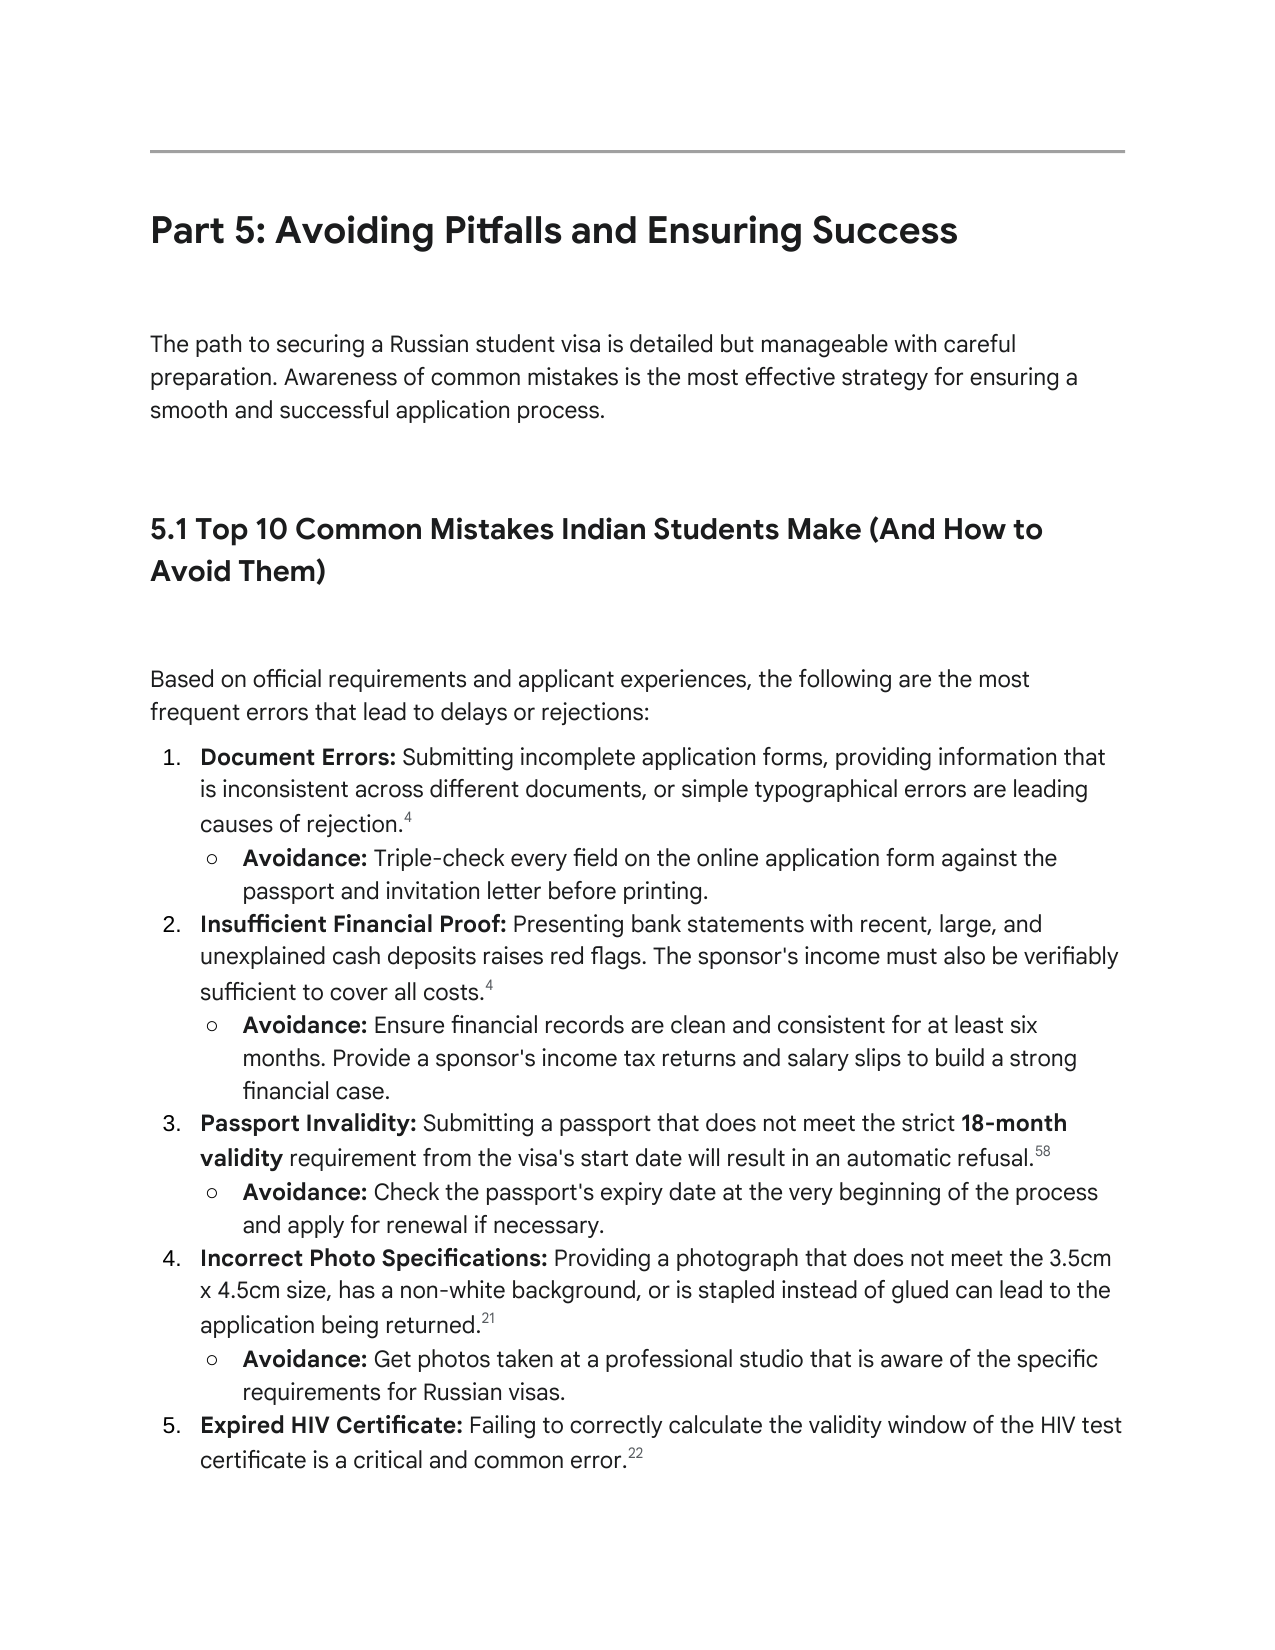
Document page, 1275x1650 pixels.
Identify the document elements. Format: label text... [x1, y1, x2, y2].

list Insufficient Financial Proof: Presenting bank statements with recent, large, and unexplained cash deposits raises red flags. The sponsor's income must also be verifiably sufficient to cover all costs.4 [162, 910, 1125, 1007]
list Avoidance: Triple-check every field on the online application form against the passport and invitation letter before printing. [205, 844, 1125, 906]
list Expired HIV Certificate: Failing to correctly calculate the validity window of the HIV test certificate is a critical and common error.22 [162, 1411, 1125, 1475]
subtitle Part 5: Avoiding Pitfalls and Ensuring Success [150, 207, 1125, 254]
text The path to securing a Russian student visa is detailed but manageable with careful preparation. Awareness of common mistakes is the most effective strategy for ensuring a smooth and successful application process. [150, 331, 1125, 425]
list Document Errors: Submitting incomplete application forms, providing information that is inconsistent across different documents, or simple typographical errors are leading causes of rejection.4 [162, 743, 1125, 840]
subtitle 5.1 Top 10 Common Mistakes Indian Students Make (And How to Avoid Them) [150, 511, 1125, 590]
list Passport Invalidity: Submitting a passport that does not meet the strict 18-month validity requirement from the visa's start date will result in an automatic refusal.58 [162, 1109, 1125, 1174]
list Avoidance: Ensure financial records are clean and consistent for at least six months. Provide a sponsor's income tax returns and salary slips to build a strong financial case. [205, 1011, 1125, 1106]
text Based on official requirements and applicant experiences, the following are the most frequent errors that lead to delays or rejections: [150, 665, 1125, 726]
list Avoidance: Check the passport's expiry date at the very beginning of the process and apply for renewal if necessary. [205, 1178, 1125, 1240]
list Incorrect Photo Specifications: Providing a photograph that does not meet the 3.5cm x 4.5cm size, has a non-white background, or is stapled instead of glued can lead to the application being returned.21 [162, 1244, 1125, 1341]
list Avoidance: Get photos taken at a professional studio that is aware of the specific requirements for Russian visas. [205, 1345, 1125, 1407]
